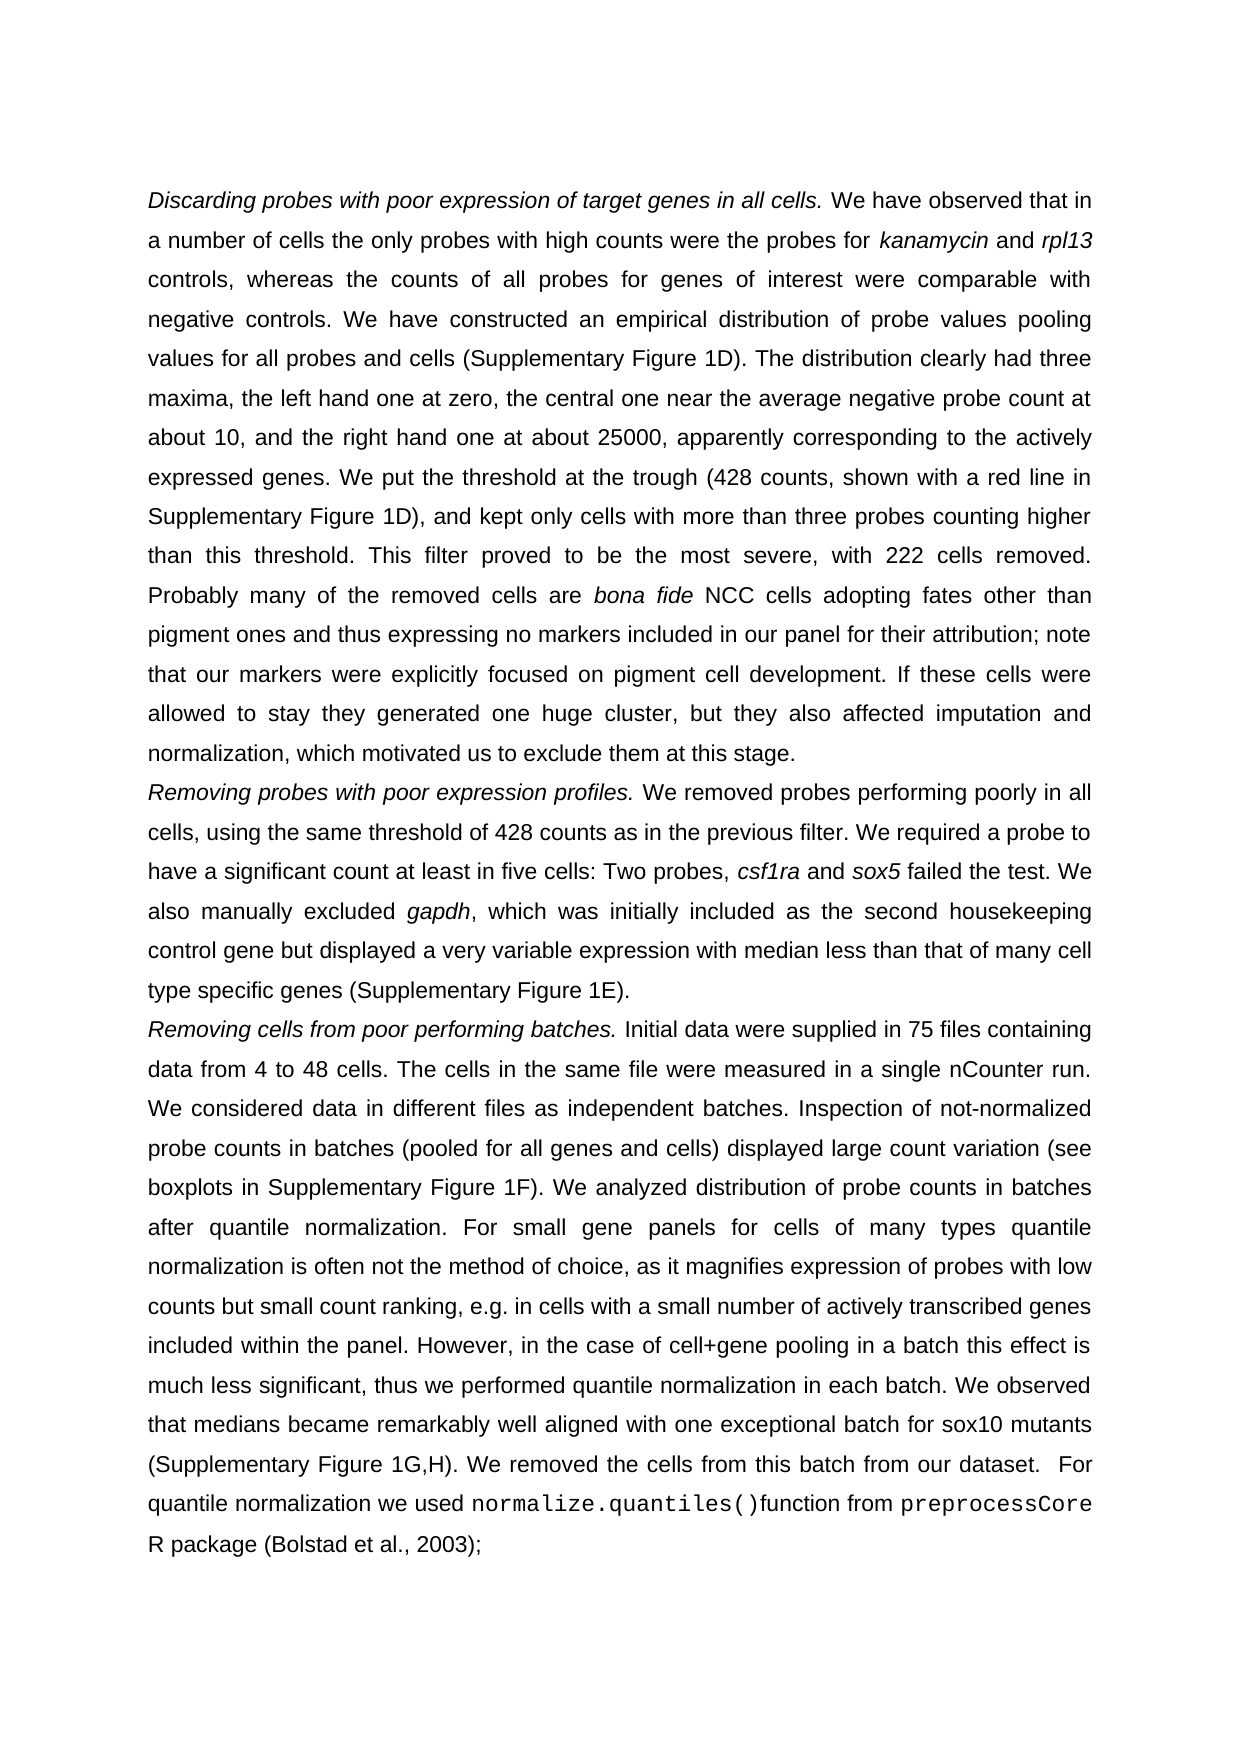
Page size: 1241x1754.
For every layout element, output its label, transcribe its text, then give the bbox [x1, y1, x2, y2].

text Discarding probes with poor expression of target genes in all cells. We have observed that in a number of cells the only probes with high counts were the probes for kanamycin and rpl13 controls, whereas the counts of all probes for genes of interest were comparable with negative controls. We have constructed an empirical distribution of probe values pooling values for all probes and cells (Supplementary Figure 1D). The distribution clearly had three maxima, the left hand one at zero, the central one near the average negative probe count at about 10, and the right hand one at about 25000, apparently corresponding to the actively expressed genes. We put the threshold at the trough (428 counts, shown with a red line in Supplementary Figure 1D), and kept only cells with more than three probes counting higher than this threshold. This filter proved to be the most severe, with 222 cells removed. Probably many of the removed cells are bona fide NCC cells adopting fates other than pigment ones and thus expressing no markers included in our panel for their attribution; note that our markers were explicitly focused on pigment cell development. If these cells were allowed to stay they generated one huge cluster, but they also affected imputation and normalization, which motivated us to exclude them at this stage. [148, 187, 1092, 766]
text Removing cells from poor performing batches. Initial data were supplied in 75 files containing data from 4 to 48 cells. The cells in the same file were measured in a single nCounter run. We considered data in different files as independent batches. Inspection of not-normalized probe counts in batches (pooled for all genes and cells) displayed large count variation (see boxplots in Supplementary Figure 1F). We analyzed distribution of probe counts in batches after quantile normalization. For small gene panels for cells of many types quantile normalization is often not the method of choice, as it magnifies expression of probes with low counts but small count ranking, e.g. in cells with a small number of actively transcribed genes included within the panel. However, in the case of cell+gene pooling in a batch this effect is much less significant, thus we performed quantile normalization in each batch. We observed that medians became remarkably well aligned with one exceptional batch for sox10 mutants (Supplementary Figure 1G,H). We removed the cells from this batch from our dataset. For quantile normalization we used normalize.quantiles()function from preprocessCore R package (Bolstad et al., 2003); [148, 1016, 1092, 1558]
text Removing probes with poor expression profiles. We removed probes performing poorly in all cells, using the same threshold of 428 counts as in the previous filter. We required a probe to have a significant count at least in five cells: Two probes, csf1ra and sox5 failed the test. We also manually excluded gapdh, which was initially included as the second housekeeping control gene but displayed a very variable expression with median less than that of many cell type specific genes (Supplementary Figure 1E). [148, 779, 1092, 1003]
